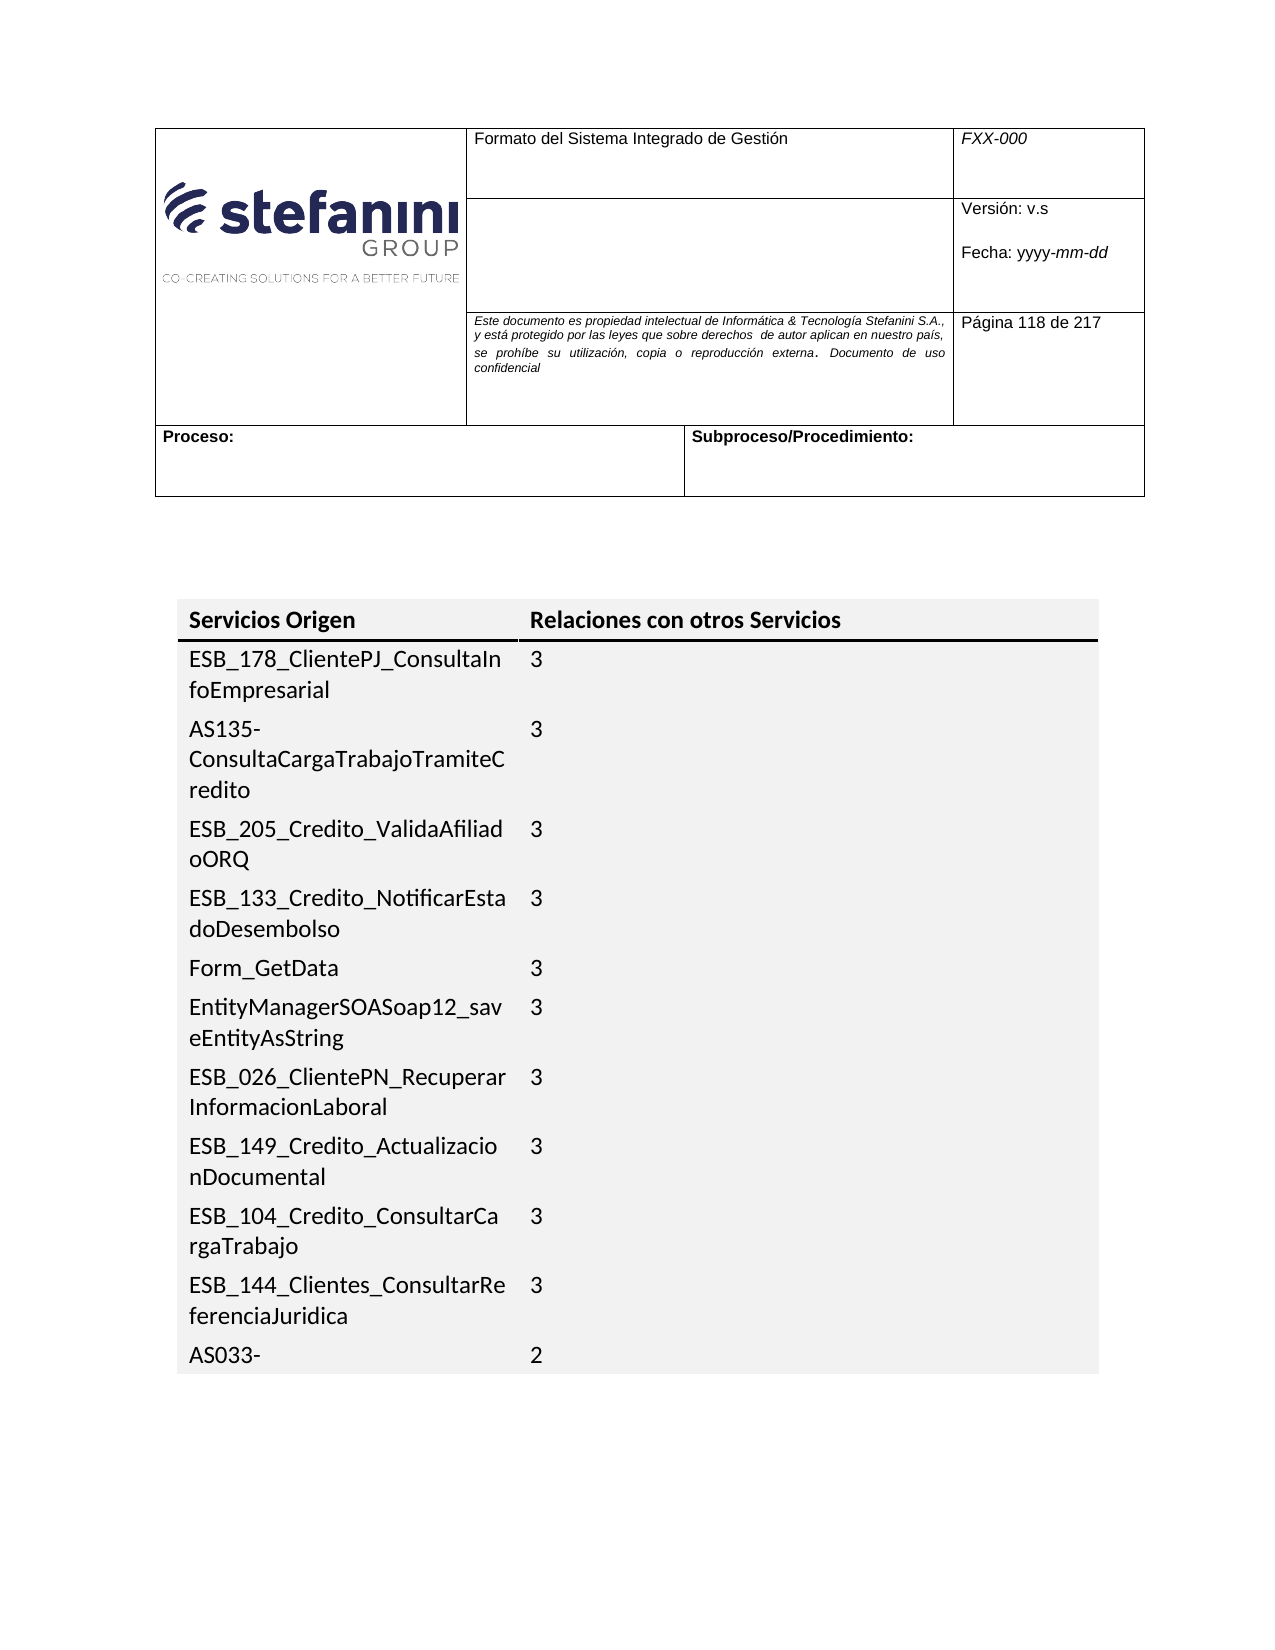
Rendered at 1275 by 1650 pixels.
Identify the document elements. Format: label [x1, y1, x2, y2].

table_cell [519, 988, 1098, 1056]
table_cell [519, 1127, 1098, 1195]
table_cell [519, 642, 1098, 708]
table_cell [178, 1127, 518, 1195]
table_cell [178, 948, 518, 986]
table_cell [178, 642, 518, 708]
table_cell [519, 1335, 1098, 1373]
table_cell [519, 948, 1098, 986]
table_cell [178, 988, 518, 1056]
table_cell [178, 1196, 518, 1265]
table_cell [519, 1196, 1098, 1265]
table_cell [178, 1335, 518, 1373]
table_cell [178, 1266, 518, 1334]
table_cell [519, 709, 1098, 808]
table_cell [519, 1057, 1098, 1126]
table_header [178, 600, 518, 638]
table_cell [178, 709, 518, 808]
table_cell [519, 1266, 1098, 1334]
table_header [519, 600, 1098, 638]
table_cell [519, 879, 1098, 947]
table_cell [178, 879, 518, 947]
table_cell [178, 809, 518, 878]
picture [162, 182, 460, 286]
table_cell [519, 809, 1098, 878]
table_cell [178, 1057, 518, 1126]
